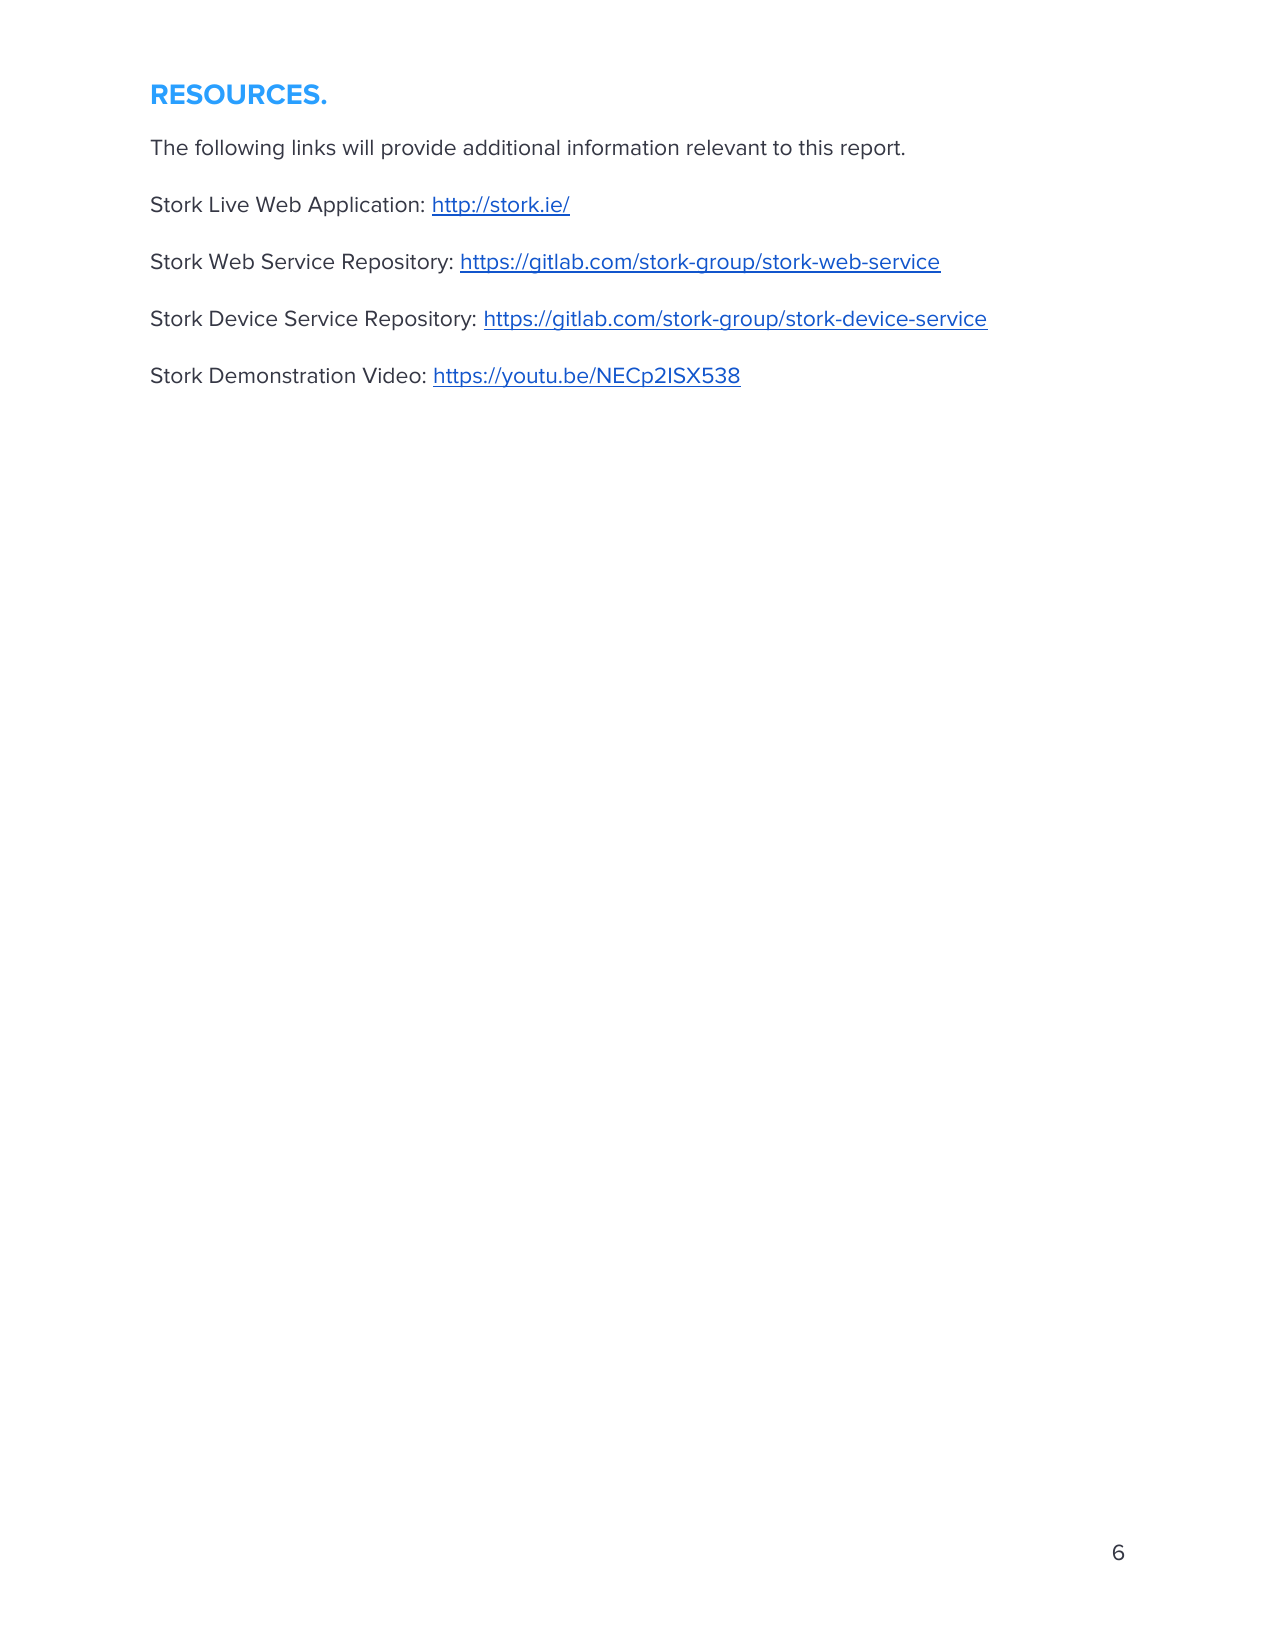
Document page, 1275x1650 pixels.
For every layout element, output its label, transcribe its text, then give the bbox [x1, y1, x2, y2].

subtitle RESOURCES. [150, 78, 1125, 113]
text Stork Device Service Repository: https://gitlab.com/stork-group/stork-device-service [150, 306, 1125, 333]
text The following links will provide additional information relevant to this report. [150, 134, 1125, 162]
text Stork Live Web Application: http://stork.ie/ [150, 191, 1125, 219]
text Stork Web Service Repository: https://gitlab.com/stork-group/stork-web-service [150, 248, 1125, 276]
text Stork Demonstration Video: https://youtu.be/NECp2ISX538 [150, 363, 1125, 391]
